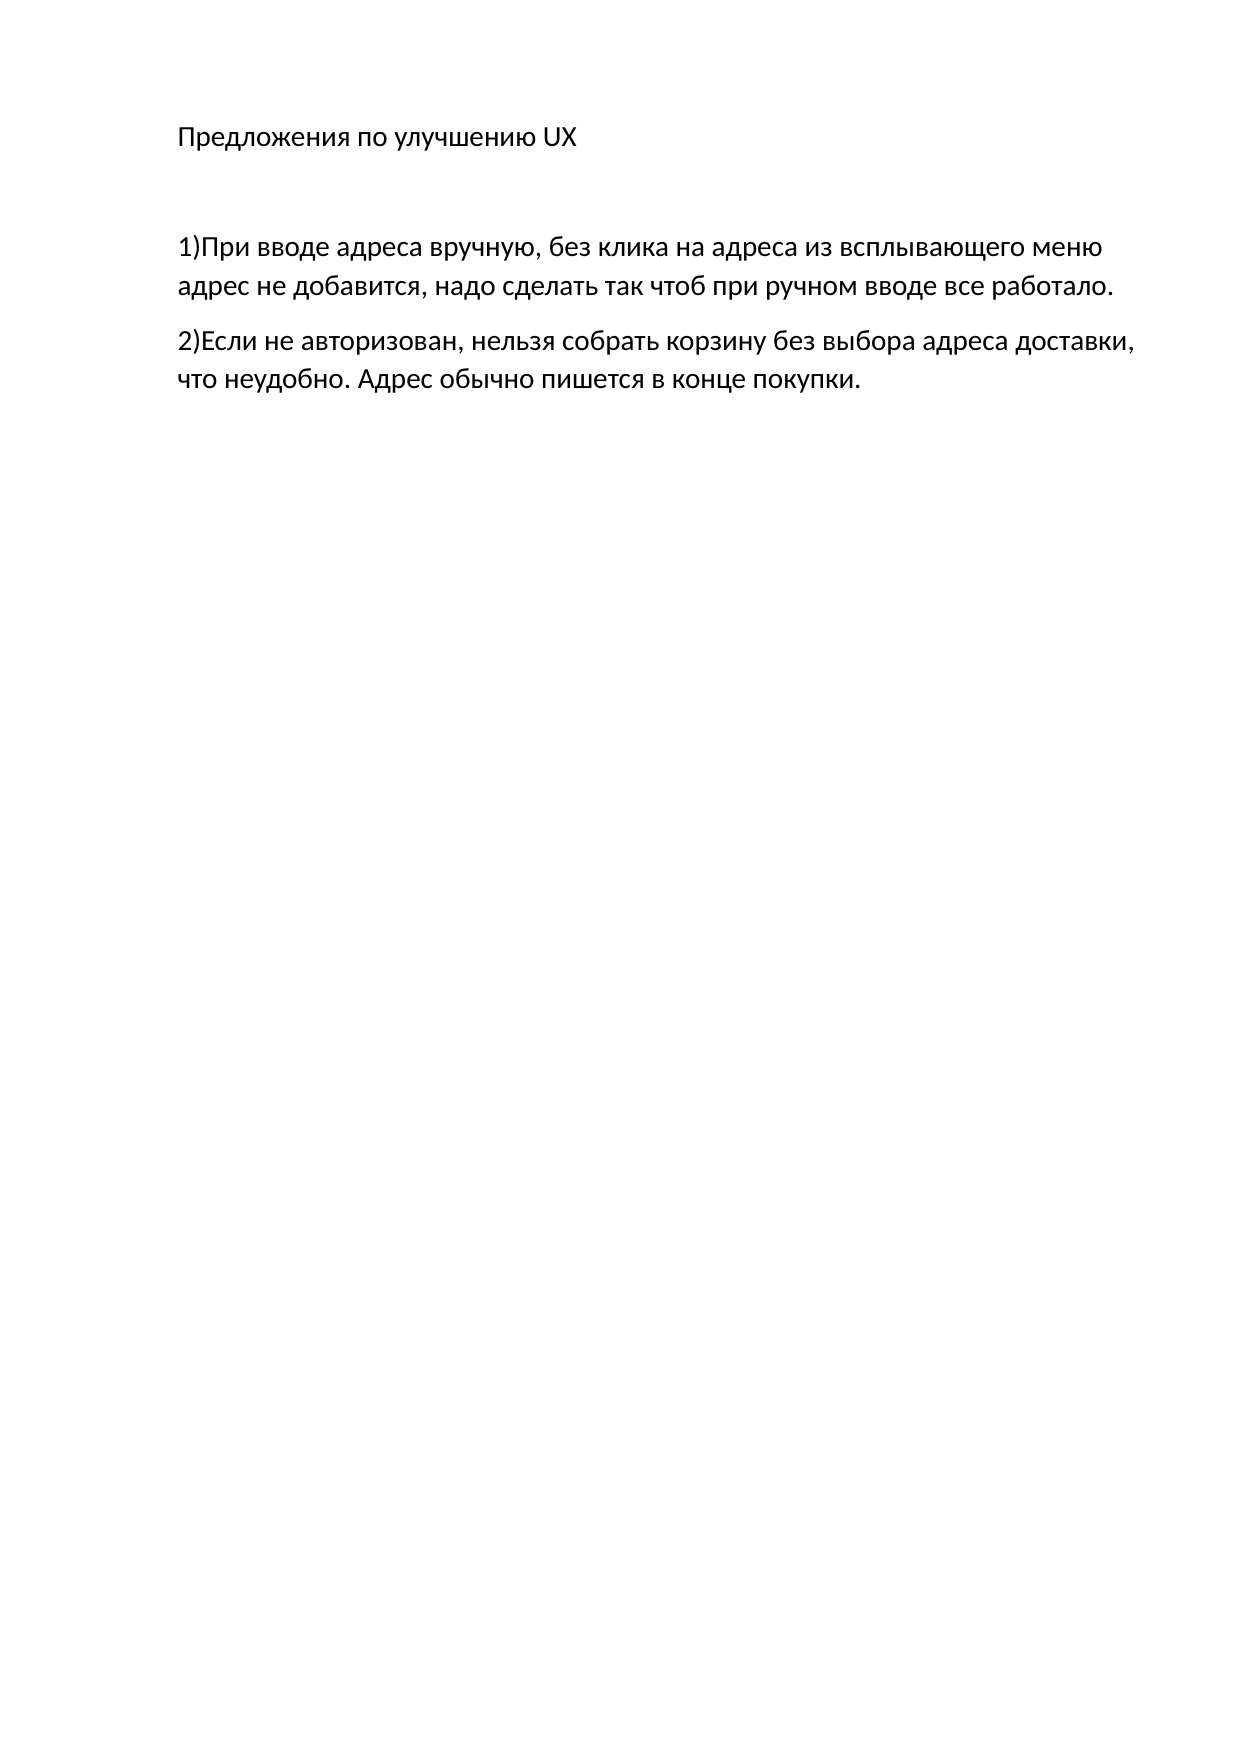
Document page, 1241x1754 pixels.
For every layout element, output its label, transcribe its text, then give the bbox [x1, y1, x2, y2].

text Предложения по улучшению UX [177, 118, 1152, 154]
text 2)Если не авторизован, нельзя собрать корзину без выбора адреса доставки, что неудобно. Адрес обычно пишется в конце покупки. [177, 322, 1152, 396]
text 1)При вводе адреса вручную, без клика на адреса из всплывающего меню адрес не добавится, надо сделать так чтоб при ручном вводе все работало. [177, 228, 1152, 302]
